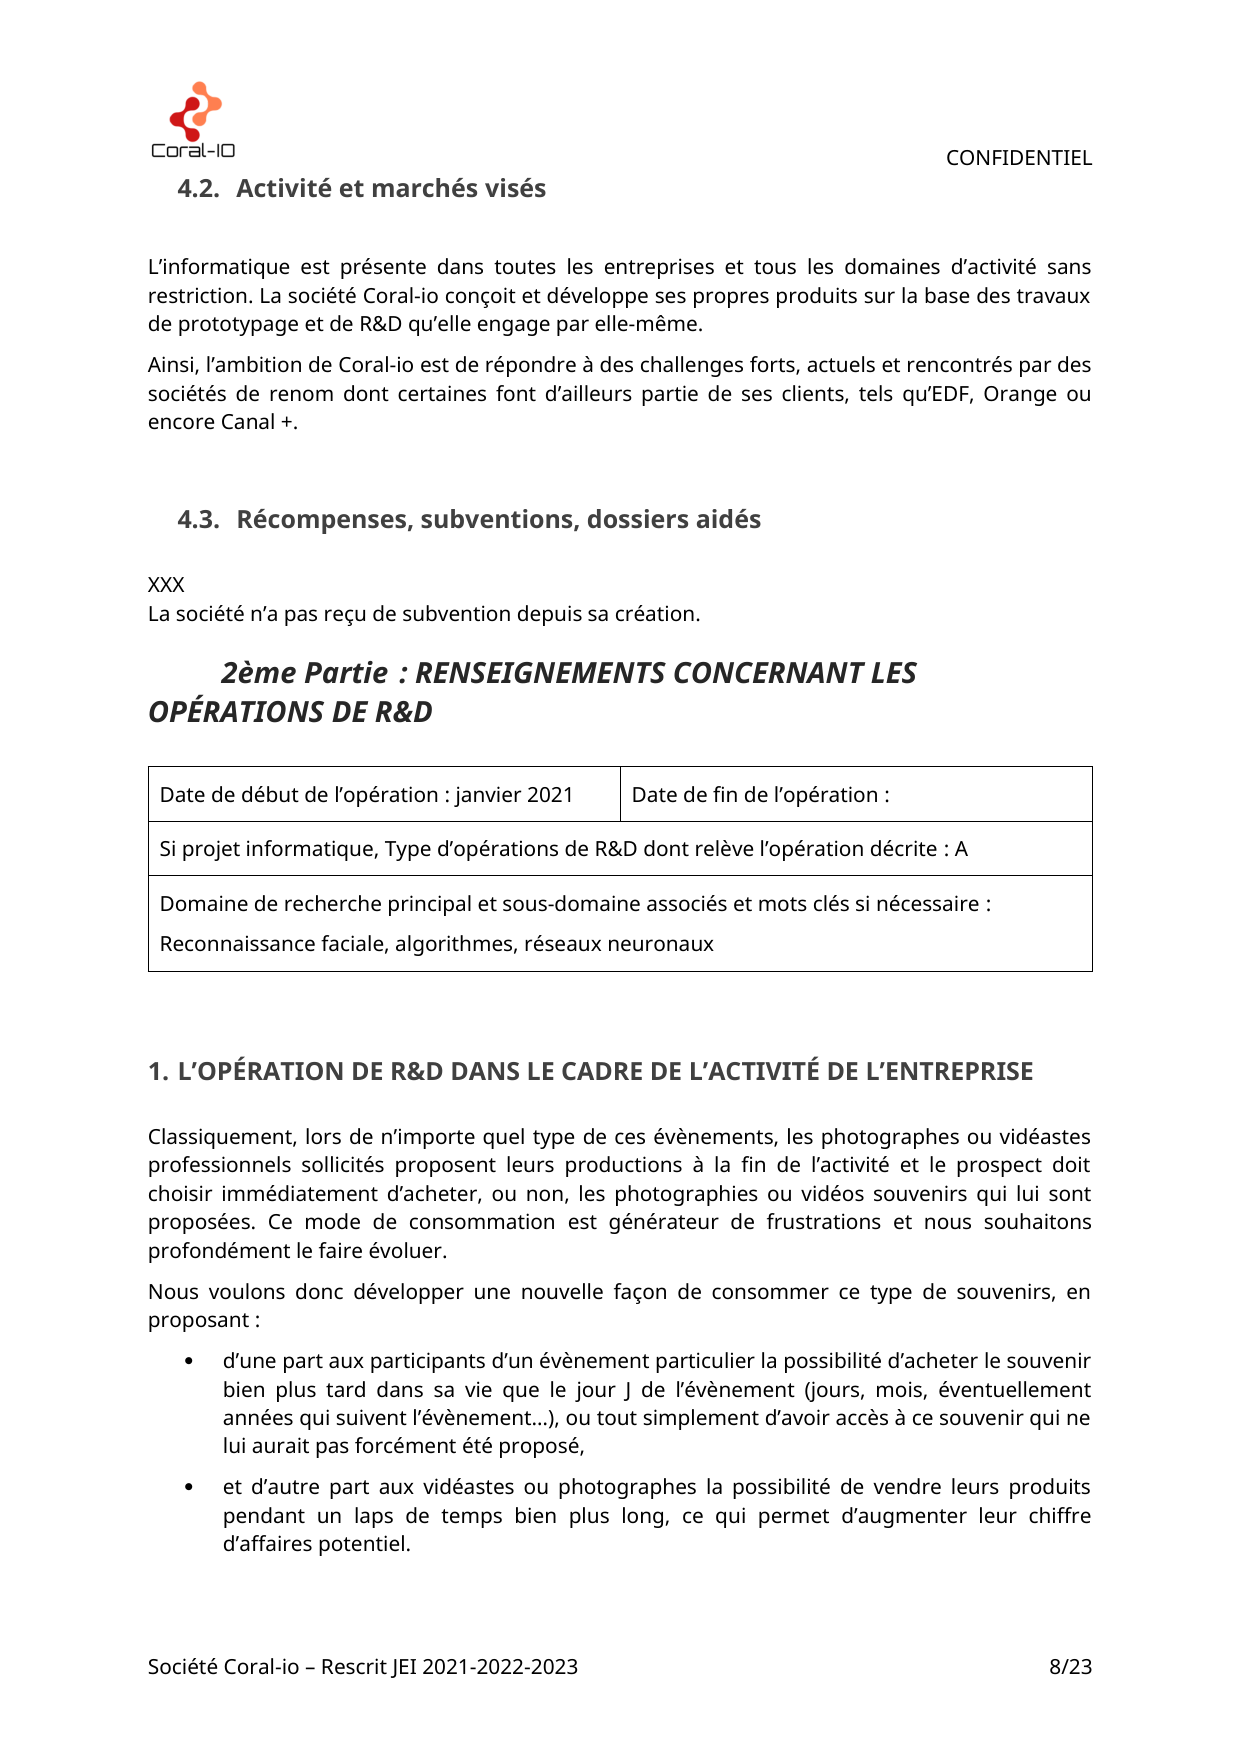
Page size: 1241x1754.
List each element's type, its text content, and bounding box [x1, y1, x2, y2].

table_cell Domaine de recherche principal et sous-domaine associés et mots clés si nécessaire : Reconnaissance faciale, algorithmes, réseaux neuronaux [149, 876, 1092, 971]
text Ainsi, l’ambition de Coral-io est de répondre à des challenges forts, actuels et rencontrés par des sociétés de renom dont certaines font d’ailleurs partie de ses clients, tels qu’EDF, Orange ou encore Canal +. [148, 350, 1093, 436]
text Classiquement, lors de n’importe quel type de ces évènements, les photographes ou vidéastes professionnels sollicités proposent leurs productions à la fin de l’activité et le prospect doit choisir immédiatement d’acheter, ou non, les photographies ou vidéos souvenirs qui lui sont proposées. Ce mode de consommation est générateur de frustrations et nous souhaitons profondément le faire évoluer. [148, 1122, 1093, 1264]
text Récompenses, subventions, dossiers aidés [177, 501, 1093, 536]
text La société n’a pas reçu de subvention depuis sa création. [148, 599, 1093, 627]
text Activité et marchés visés [177, 171, 1093, 205]
list et d’autre part aux vidéastes ou photographes la possibilité de vendre leurs produits pendant un laps de temps bien plus long, ce qui permet d’augmenter leur chiffre d’affaires potentiel. [185, 1472, 1093, 1558]
table_cell Si projet informatique, Type d’opérations de R&D dont relève l’opération décrite : A [149, 822, 1092, 875]
text Nous voulons donc développer une nouvelle façon de consommer ce type de souvenirs, en proposant : [148, 1277, 1093, 1334]
text L’opération de R&D dans le cadre de l’activité de l’entreprise [148, 1053, 1093, 1087]
picture [147, 73, 239, 165]
table_header Date de début de l’opération : janvier 2021 [149, 767, 620, 821]
list d’une part aux participants d’un évènement particulier la possibilité d’acheter le souvenir bien plus tard dans sa vie que le jour J de l’évènement (jours, mois, éventuellement années qui suivent l’évènement…), ou tout simplement d’avoir accès à ce souvenir qui ne lui aurait pas forcément été proposé, [185, 1346, 1093, 1460]
text L’informatique est présente dans toutes les entreprises et tous les domaines d’activité sans restriction. La société Coral-io conçoit et développe ses propres produits sur la base des travaux de prototypage et de R&D qu’elle engage par elle-même. [148, 252, 1093, 338]
text 2ème Partie : RENSEIGNEMENTS CONCERNANT LES OPÉRATIONS DE R&D [148, 652, 1093, 731]
text XXX [148, 570, 1093, 599]
table_header Date de fin de l’opération : [621, 767, 1092, 821]
